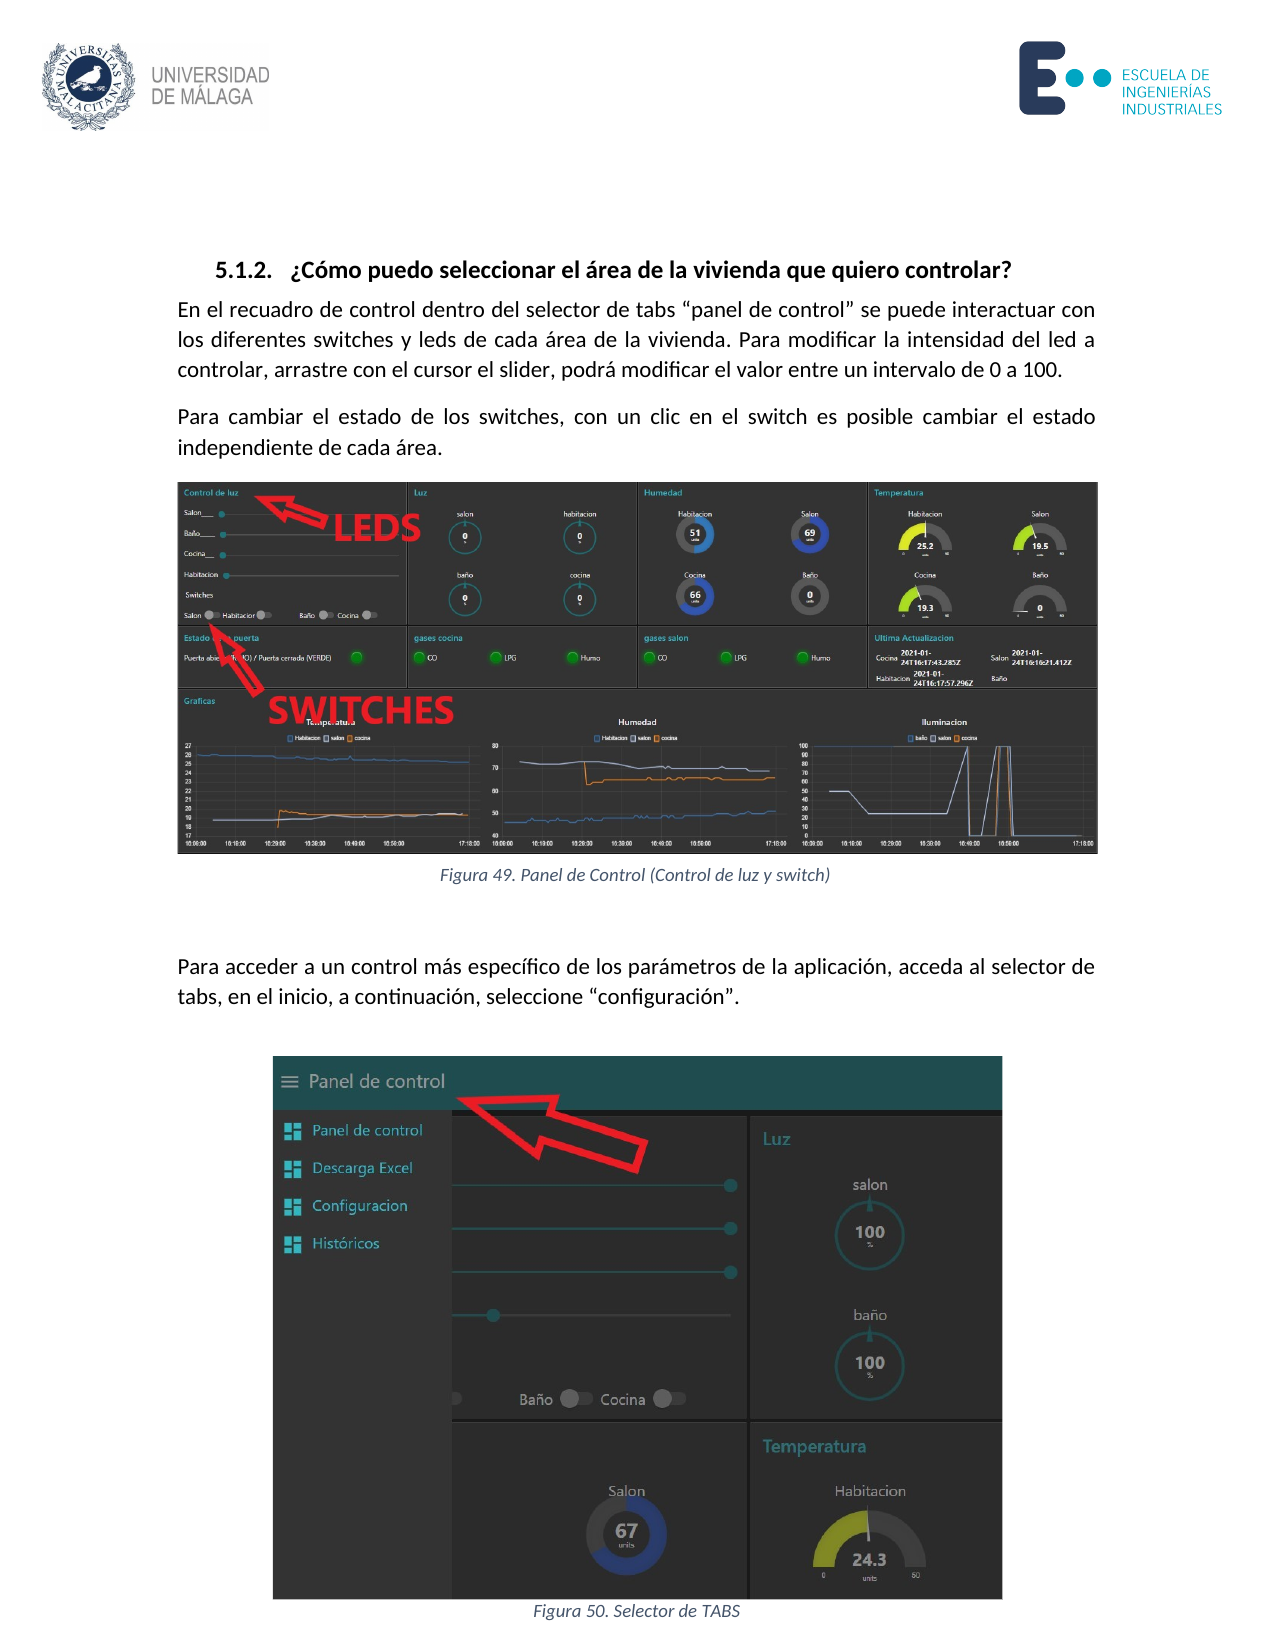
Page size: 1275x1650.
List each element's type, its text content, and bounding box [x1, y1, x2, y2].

picture [272, 1056, 1003, 1599]
text Para acceder a un control más específico de los parámetros de la aplicación, acceda al selector de tabs, en el inicio, a continuación, seleccione “configuración”. [177, 952, 1098, 1010]
picture [177, 482, 1098, 854]
picture [41, 43, 269, 131]
text En el recuadro de control dentro del selector de tabs “panel de control” se puede interactuar con los diferentes switches y leds de cada área de la vivienda. Para modificar la intensidad del led a controlar, arrastre con el cursor el slider, podrá modificar el valor entre un intervalo de 0 a 100. [177, 295, 1098, 383]
text Para cambiar el estado de los switches, con un clic en el switch es posible cambiar el estado independiente de cada área. [177, 402, 1098, 461]
subtitle ¿Cómo puedo seleccionar el área de la vivienda que quiero controlar? [215, 254, 1098, 284]
picture [999, 21, 1242, 135]
